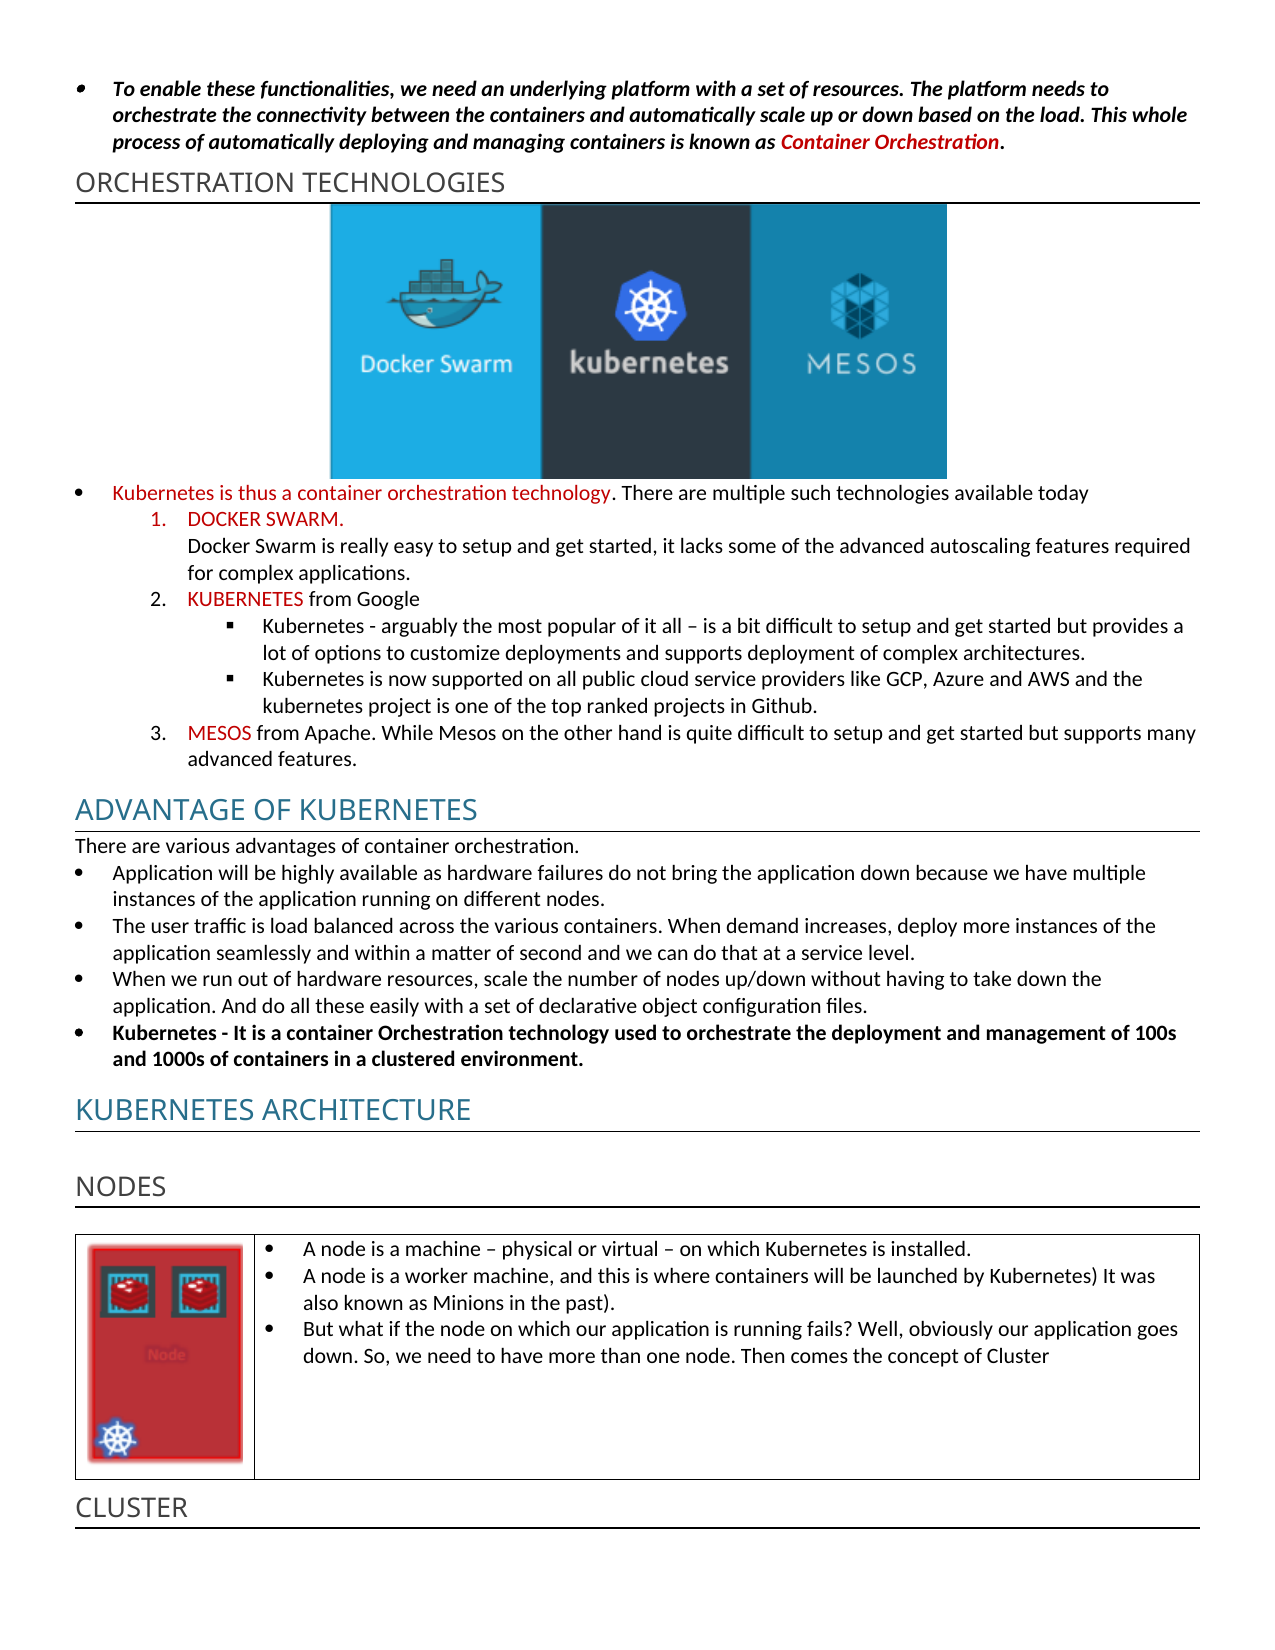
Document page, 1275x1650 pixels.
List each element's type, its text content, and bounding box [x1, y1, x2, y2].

list DOCKER SWARM. [150, 506, 1200, 532]
list KUBERNETES from Google [150, 586, 1200, 612]
list Kubernetes - It is a container Orchestration technology used to orchestrate the deployment and management of 100s and 1000s of containers in a clustered environment. [75, 1019, 1200, 1072]
list Kubernetes is thus a container orchestration technology. There are multiple such technologies available today [75, 479, 1200, 506]
list Application will be highly available as hardware failures do not bring the application down because we have multiple instances of the application running on different nodes. [75, 859, 1200, 912]
list Kubernetes - arguably the most popular of it all – is a bit difficult to setup and get started but provides a lot of options to customize deployments and supports deployment of complex architectures. [225, 612, 1200, 666]
subtitle CLUSTER [75, 1488, 1200, 1527]
list Docker Swarm is really easy to setup and get started, it lacks some of the advanced autoscaling features required for complex applications. [187, 532, 1200, 586]
table_header A node is a machine – physical or virtual – on which Kubernetes is installed. A node is a worker machine, and this is where containers will be launched by Kubernetes) It was also known as Minions in the past). But what if the node on which our application is running fails? Well, obviously our application goes down. So, we need to have more than one node. Then comes the concept of Cluster [255, 1235, 1199, 1479]
subtitle ADVANTAGE OF KUBERNETES [75, 789, 1200, 831]
list MESOS from Apache. While Mesos on the other hand is quite difficult to setup and get started but supports many advanced features. [150, 719, 1200, 772]
picture [328, 204, 947, 479]
subtitle ORCHESTRATION TECHNOLOGIES [75, 163, 1200, 202]
picture [86, 1235, 243, 1473]
subtitle KUBERNETES ARCHITECTURE [75, 1089, 1200, 1131]
text There are various advantages of container orchestration. [75, 832, 1200, 859]
table_header [76, 1235, 254, 1479]
list To enable these functionalities, we need an underlying platform with a set of resources. The platform needs to orchestrate the connectivity between the containers and automatically scale up or down based on the load. This whole process of automatically deploying and managing containers is known as Container Orchestration. [75, 75, 1200, 155]
list When we run out of hardware resources, scale the number of nodes up/down without having to take down the application. And do all these easily with a set of declarative object configuration files. [75, 966, 1200, 1019]
list The user traffic is load balanced across the various containers. When demand increases, deploy more instances of the application seamlessly and within a matter of second and we can do that at a service level. [75, 912, 1200, 966]
subtitle NODES [75, 1167, 1200, 1206]
list Kubernetes is now supported on all public cloud service providers like GCP, Azure and AWS and the kubernetes project is one of the top ranked projects in Github. [225, 666, 1200, 719]
